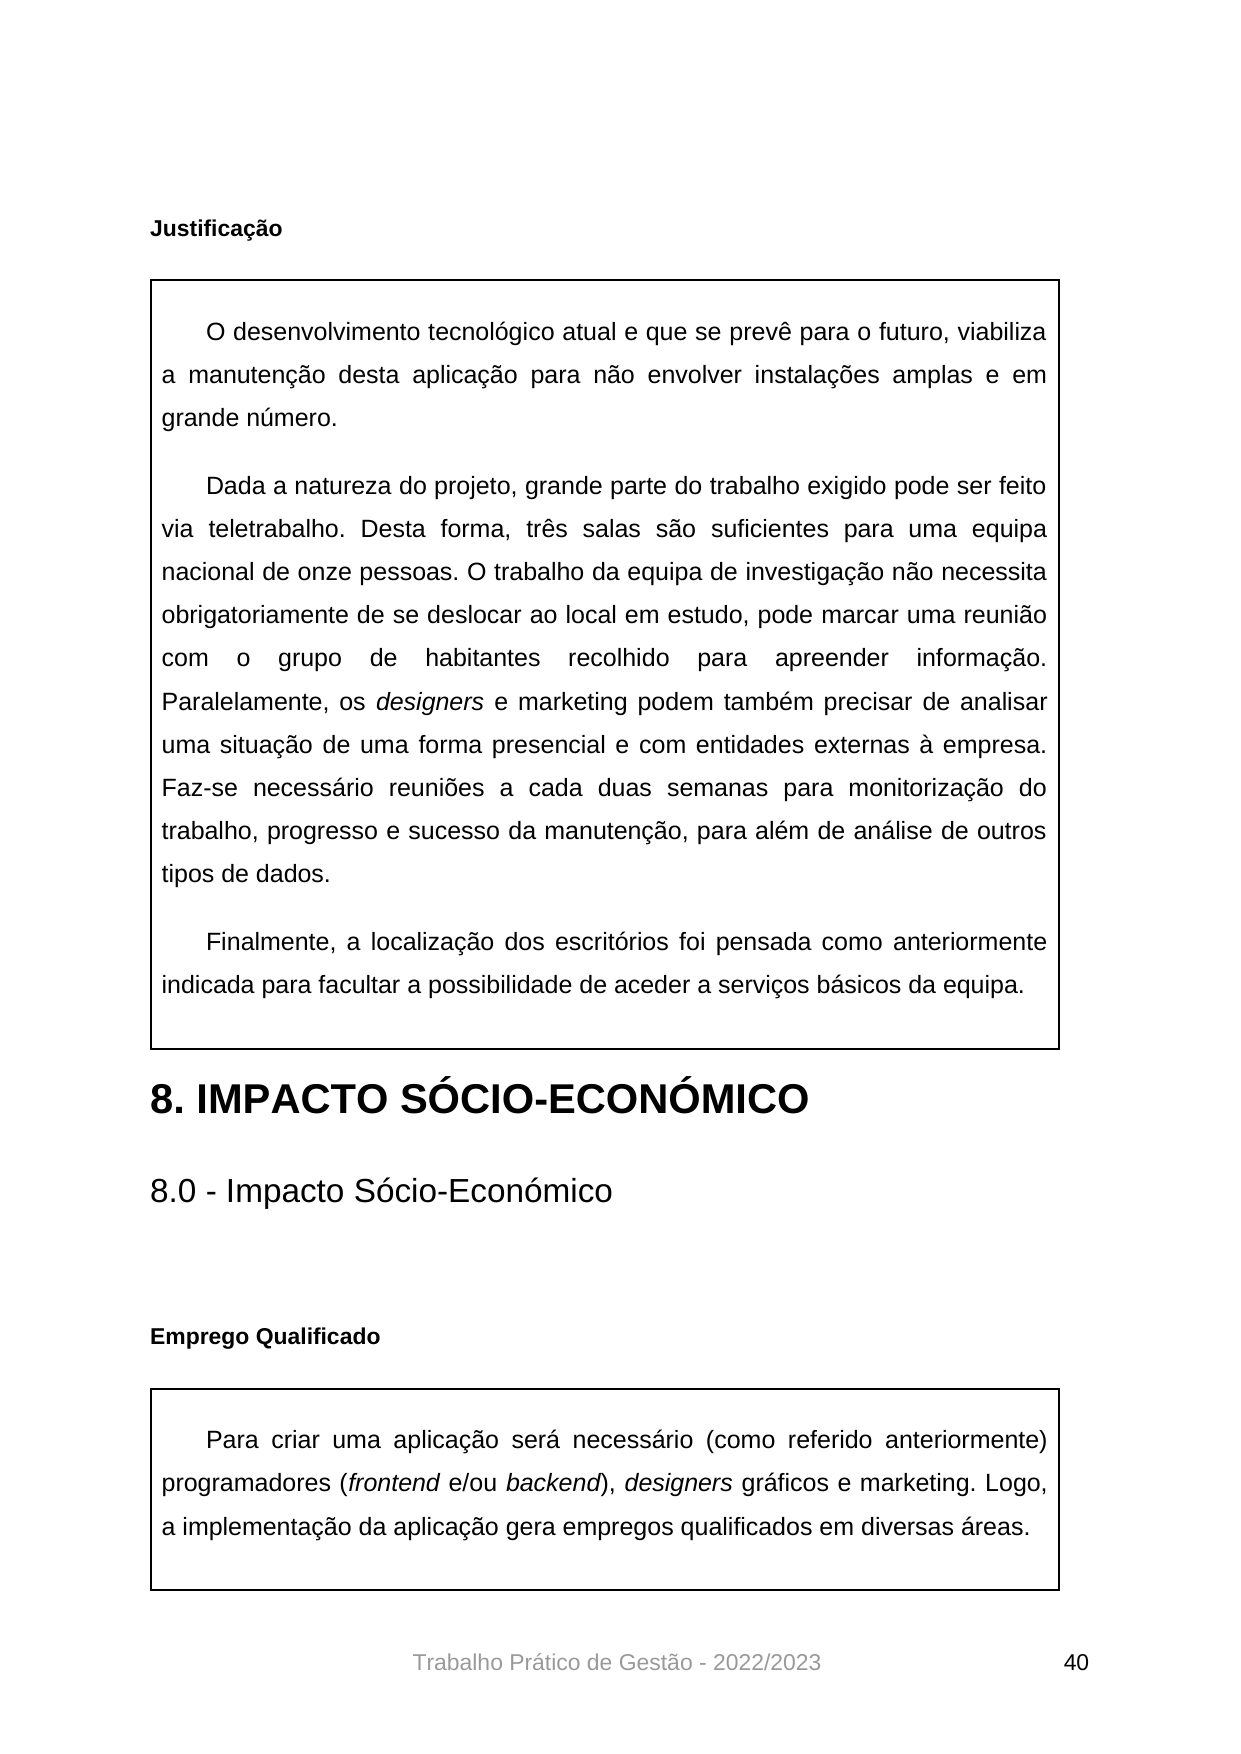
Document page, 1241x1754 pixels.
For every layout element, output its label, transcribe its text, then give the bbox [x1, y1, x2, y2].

table_header Para criar uma aplicação será necessário (como referido anteriormente) programadores (frontend e/ou backend), designers gráficos e marketing. Logo, a implementação da aplicação gera empregos qualificados em diversas áreas. [152, 1390, 1058, 1589]
table_header O desenvolvimento tecnológico atual e que se prevê para o futuro, viabiliza a manutenção desta aplicação para não envolver instalações amplas e em grande número. Dada a natureza do projeto, grande parte do trabalho exigido pode ser feito via teletrabalho. Desta forma, três salas são suficientes para uma equipa nacional de onze pessoas. O trabalho da equipa de investigação não necessita obrigatoriamente de se deslocar ao local em estudo, pode marcar uma reunião com o grupo de habitantes recolhido para apreender informação. Paralelamente, os designers e marketing podem também precisar de analisar uma situação de uma forma presencial e com entidades externas à empresa. Faz-se necessário reuniões a cada duas semanas para monitorização do trabalho, progresso e sucesso da manutenção, para além de análise de outros tipos de dados. Finalmente, a localização dos escritórios foi pensada como anteriormente indicada para facultar a possibilidade de aceder a serviços básicos da equipa. [152, 281, 1058, 1047]
text Emprego Qualificado [150, 1323, 1090, 1350]
subtitle 8.0 - Impacto Sócio-Económico [150, 1171, 1090, 1210]
subtitle 8. IMPACTO SÓCIO-ECONÓMICO [150, 1074, 1090, 1122]
text Justificação [150, 214, 1090, 241]
